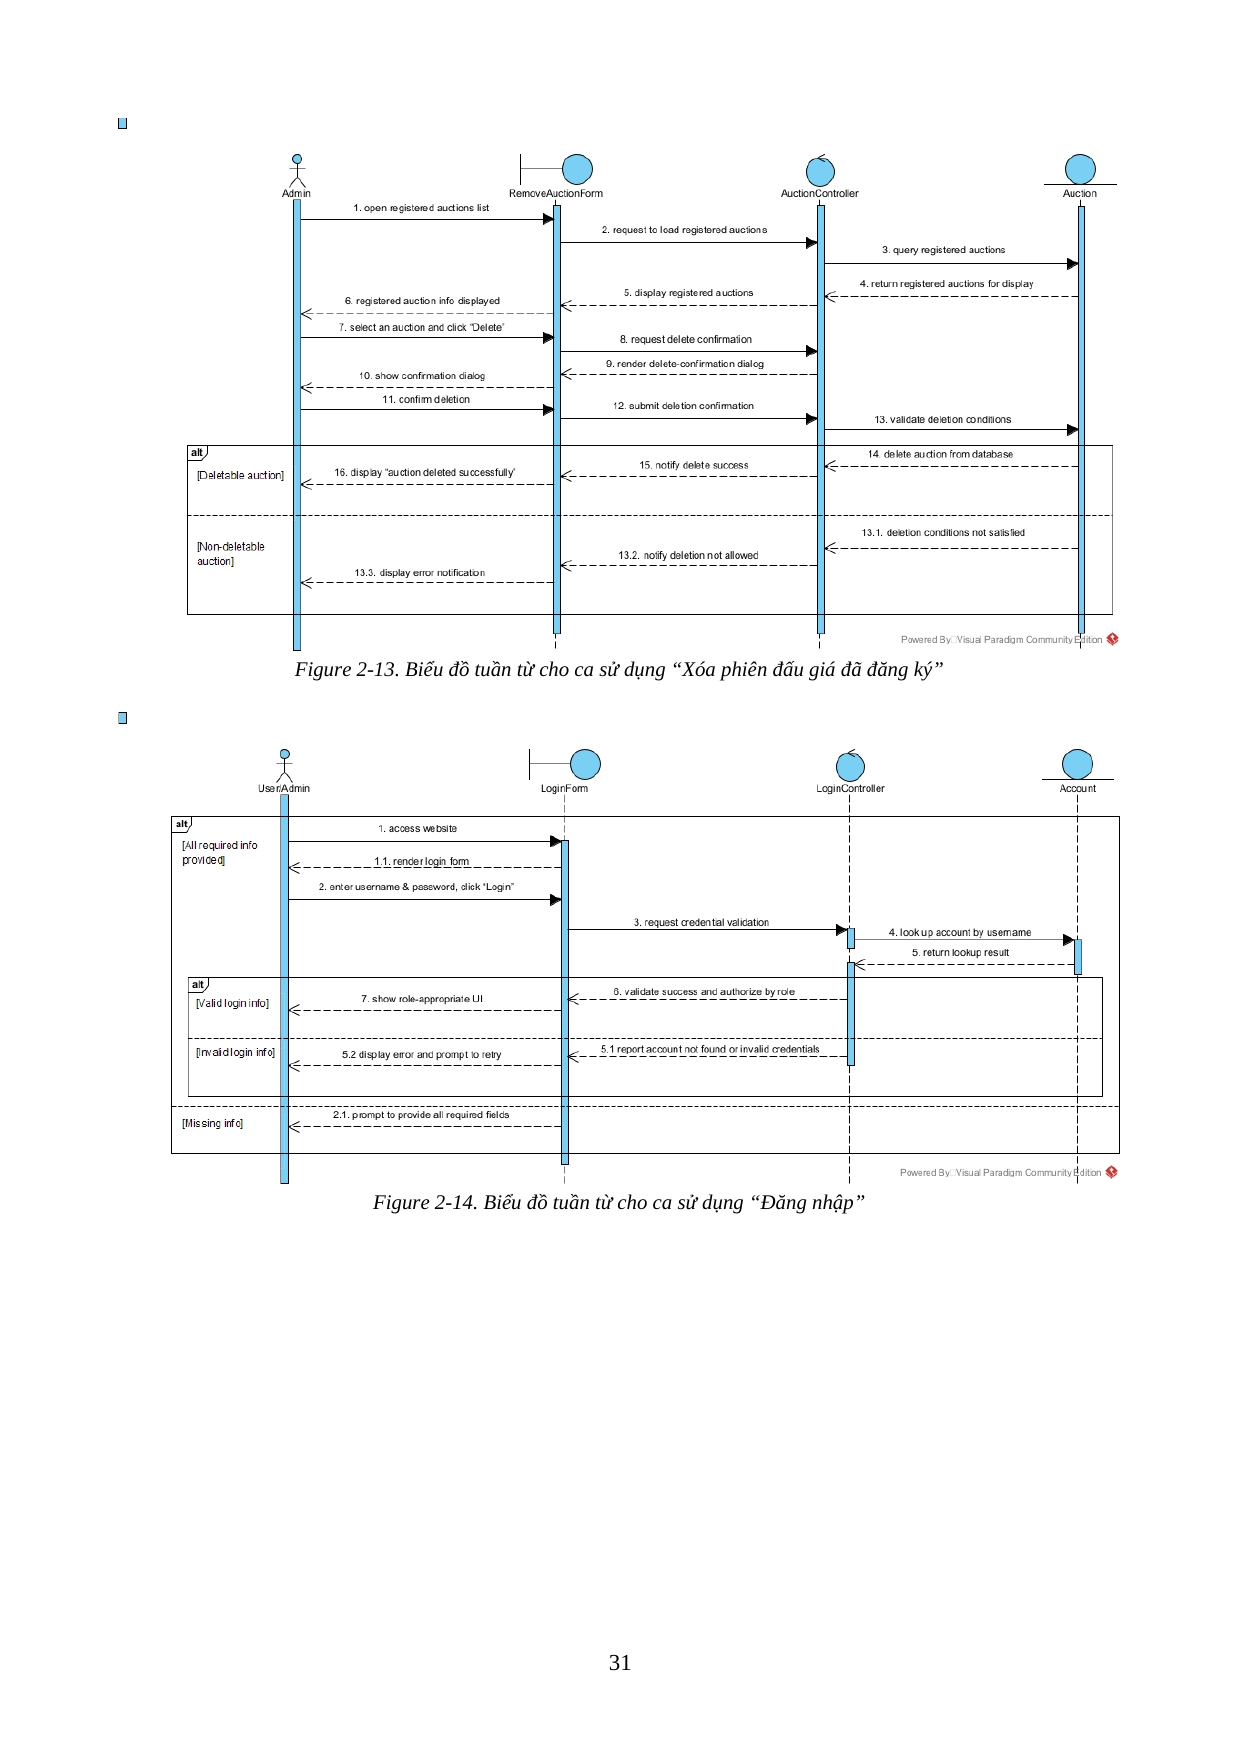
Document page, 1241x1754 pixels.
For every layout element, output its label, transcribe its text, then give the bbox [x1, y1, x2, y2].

picture [118, 712, 1122, 1187]
text Figure 2-13. Biểu đồ tuần từ cho ca sử dụng “Xóa phiên đấu giá đã đăng ký” [118, 657, 1122, 681]
picture [118, 118, 1123, 654]
text Figure 2-14. Biểu đồ tuần từ cho ca sử dụng “Đăng nhập” [118, 1190, 1122, 1214]
